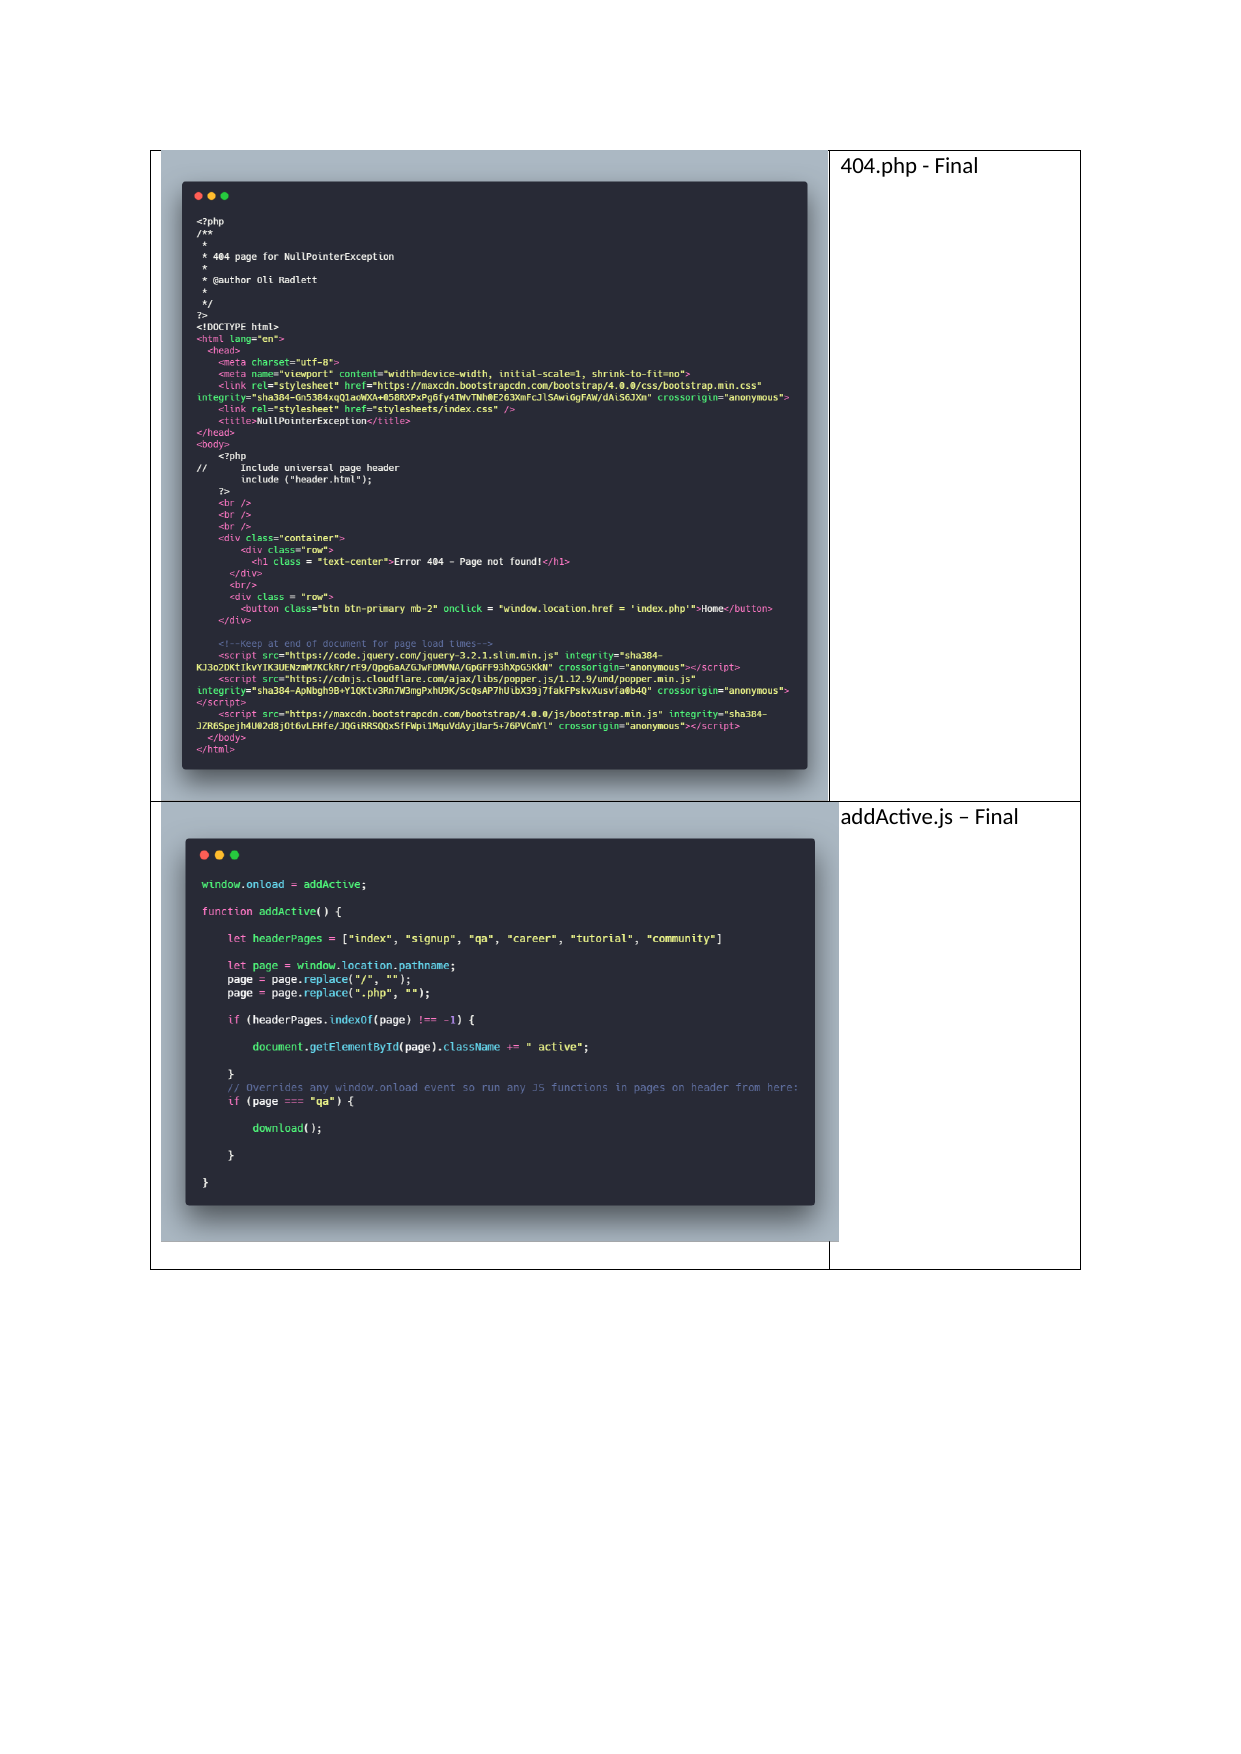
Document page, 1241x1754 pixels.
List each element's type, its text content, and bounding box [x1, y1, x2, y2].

table_header [151, 151, 161, 801]
table_cell [151, 802, 829, 1268]
picture [161, 802, 839, 1242]
table_header 404.php - Final [830, 151, 1080, 801]
table_cell addActive.js – Final [830, 802, 1080, 1268]
picture [161, 150, 828, 801]
